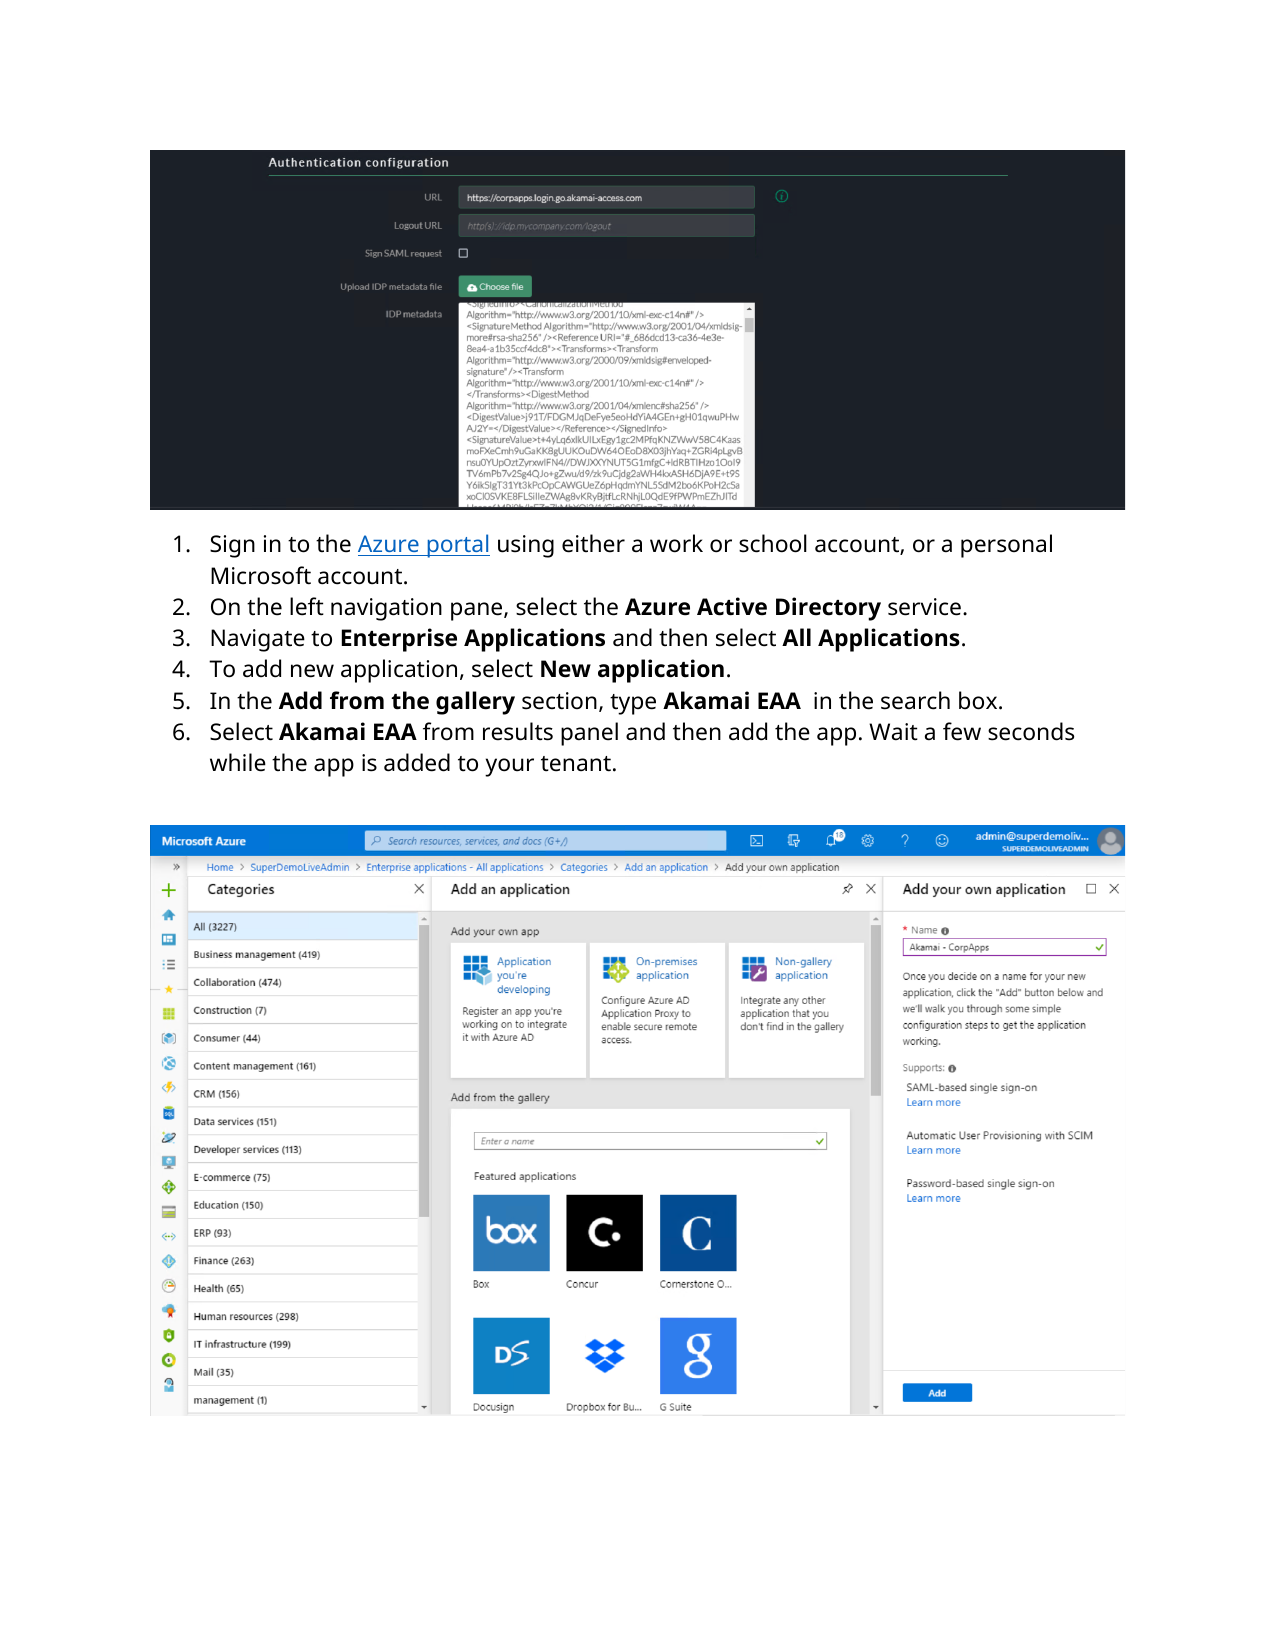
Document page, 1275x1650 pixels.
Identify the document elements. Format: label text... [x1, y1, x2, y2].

picture [150, 150, 1125, 510]
list Sign in to the Azure portal using either a work or school account, or a personal Microsoft account. [172, 528, 1125, 591]
list On the left navigation pane, select the Azure Active Directory service. [172, 591, 1125, 622]
picture [150, 825, 1125, 1416]
list Select Akamai EAA from results panel and then add the app. Wait a few seconds while the app is added to your tenant. [172, 716, 1125, 778]
list In the Add from the gallery section, type Akamai EAA in the search box. [172, 685, 1125, 716]
list To add new application, select New application. [172, 653, 1125, 685]
list Navigate to Enterprise Applications and then select All Applications. [172, 622, 1125, 653]
